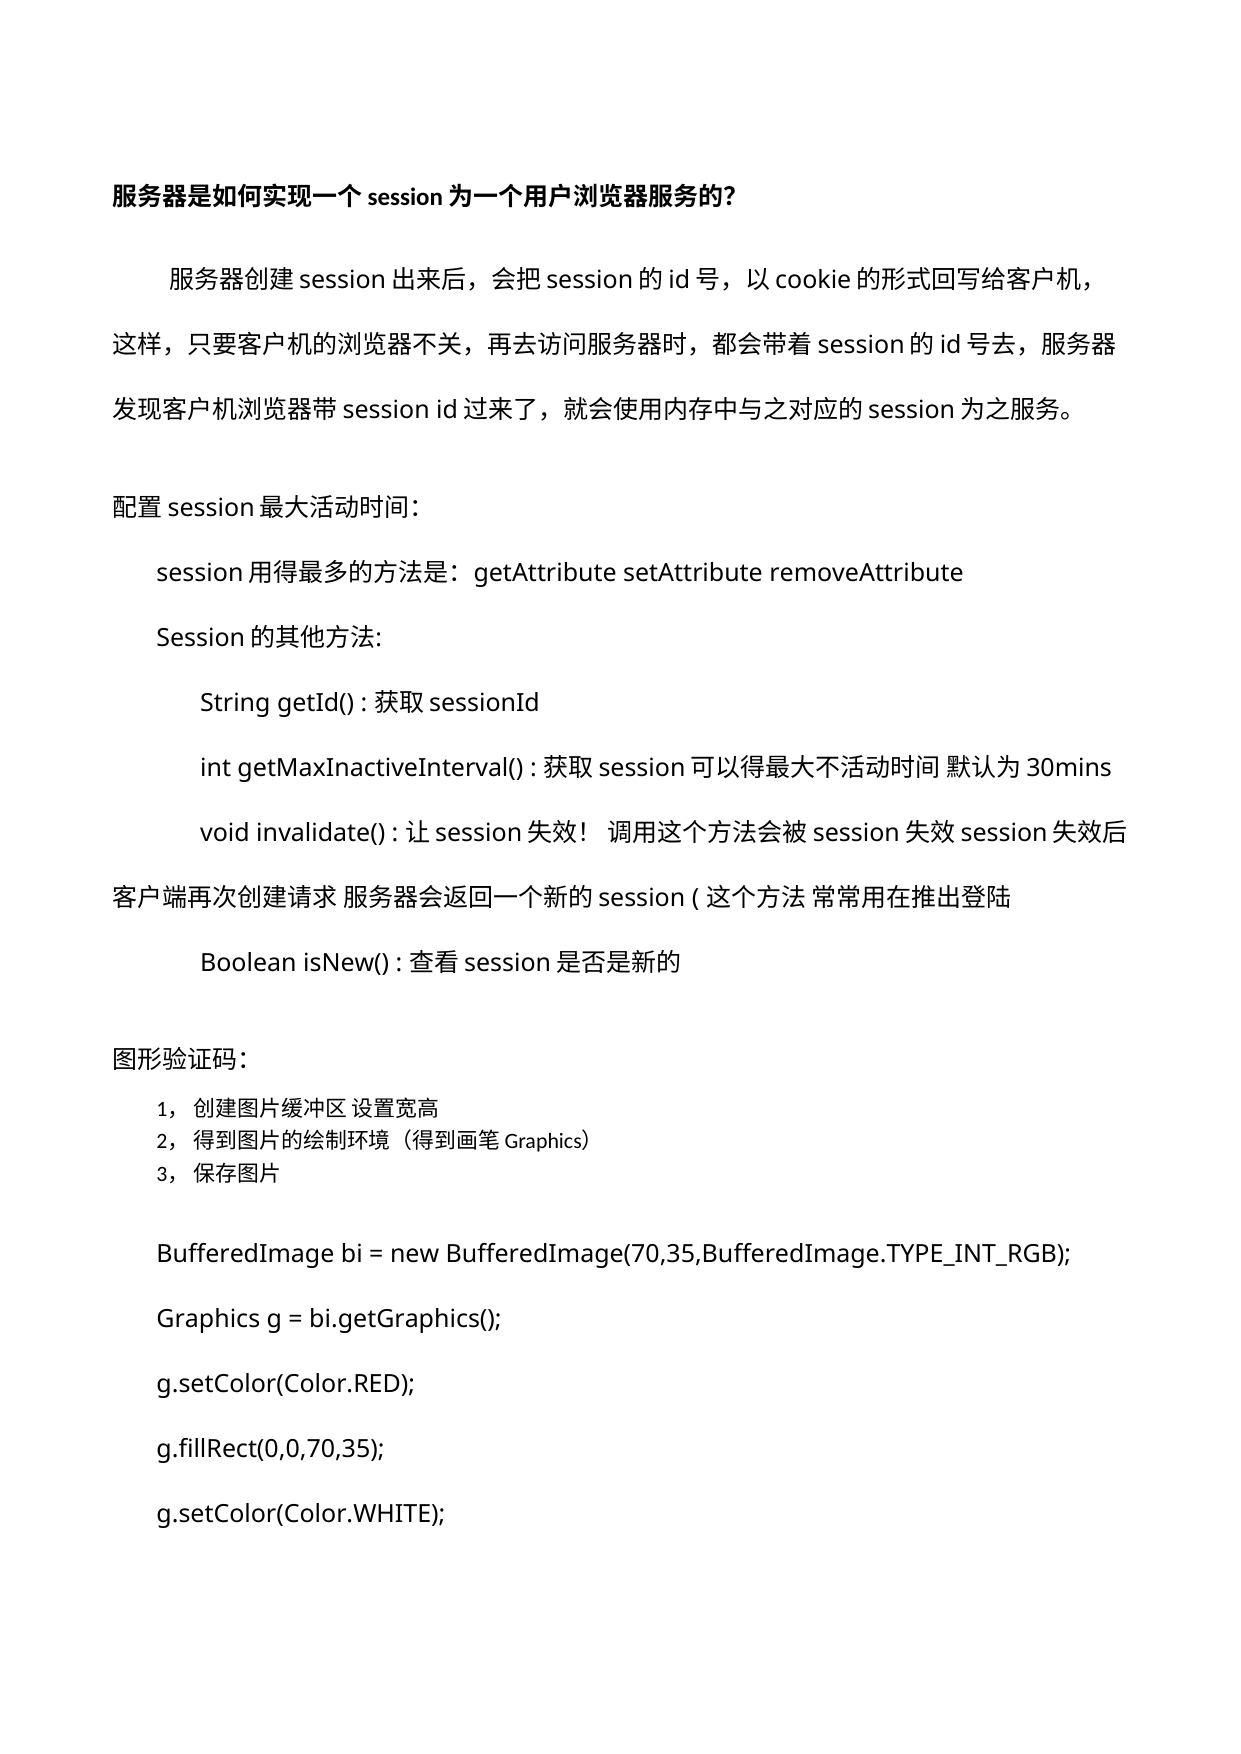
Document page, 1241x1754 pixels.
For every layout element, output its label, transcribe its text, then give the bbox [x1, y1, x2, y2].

list 得到图片的绘制环境（得到画笔Graphics） [156, 1123, 1128, 1156]
text BufferedImage bi = new BufferedImage(70,35,BufferedImage.TYPE_INT_RGB); [156, 1221, 1128, 1286]
text g.setColor(Color.WHITE); [156, 1481, 1128, 1546]
text void invalidate() : 让session失效！ 调用这个方法会被session失效 session失效后 客户端再次创建请求 服务器会返回一个新的session ( 这个方法 常常用在推出登陆 [112, 798, 1128, 928]
text 图形验证码： [112, 1026, 1128, 1091]
text int getMaxInactiveInterval() : 获取session可以得最大不活动时间 默认为30mins [112, 733, 1128, 798]
text Session的其他方法: String getId() : 获取sessionId [112, 603, 1128, 733]
list 保存图片 [156, 1156, 1128, 1188]
text 配置session最大活动时间： [112, 473, 1128, 538]
text Boolean isNew() : 查看session是否是新的 [112, 928, 1128, 993]
text session用得最多的方法是：getAttribute setAttribute removeAttribute [112, 538, 1128, 603]
list 创建图片缓冲区 设置宽高 [156, 1091, 1128, 1123]
text g.setColor(Color.RED); [156, 1351, 1128, 1416]
subtitle 服务器是如何实现一个session为一个用户浏览器服务的？ [112, 162, 1128, 227]
text 服务器创建session出来后，会把session的id号，以cookie的形式回写给客户机，这样，只要客户机的浏览器不关，再去访问服务器时，都会带着session的id号去，服务器发现客户机浏览器带session id过来了，就会使用内存中与之对应的session为之服务。 [112, 246, 1128, 441]
text g.fillRect(0,0,70,35); [156, 1416, 1128, 1481]
text Graphics g = bi.getGraphics(); [156, 1286, 1128, 1351]
